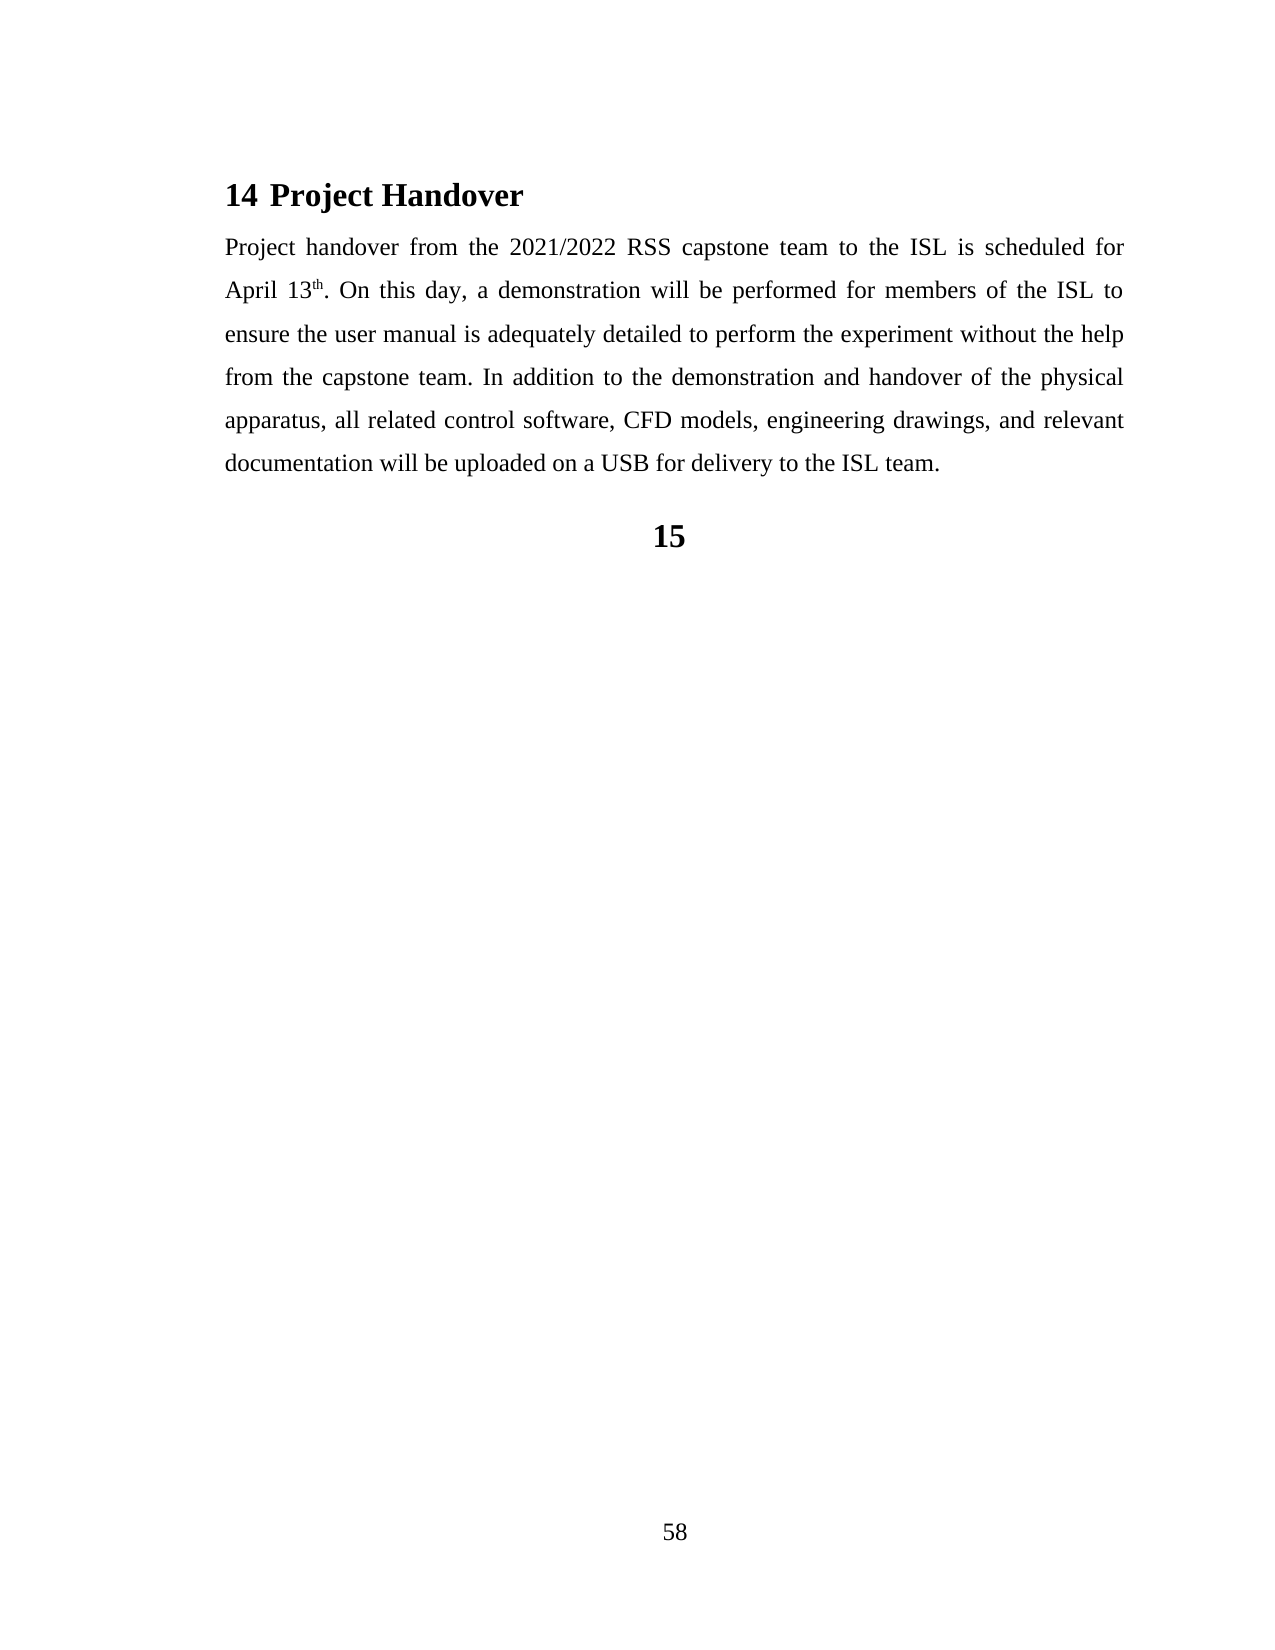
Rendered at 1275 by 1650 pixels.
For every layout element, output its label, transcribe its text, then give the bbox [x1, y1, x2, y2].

text Project handover from the 2021/2022 RSS capstone team to the ISL is scheduled for April 13th. On this day, a demonstration will be performed for members of the ISL to ensure the user manual is adequately detailed to perform the experiment without the help from the capstone team. In addition to the demonstration and handover of the physical apparatus, all related control software, CFD models, engineering drawings, and relevant documentation will be uploaded on a USB for delivery to the ISL team. [224, 232, 1125, 477]
subtitle Project Handover [224, 175, 1125, 213]
